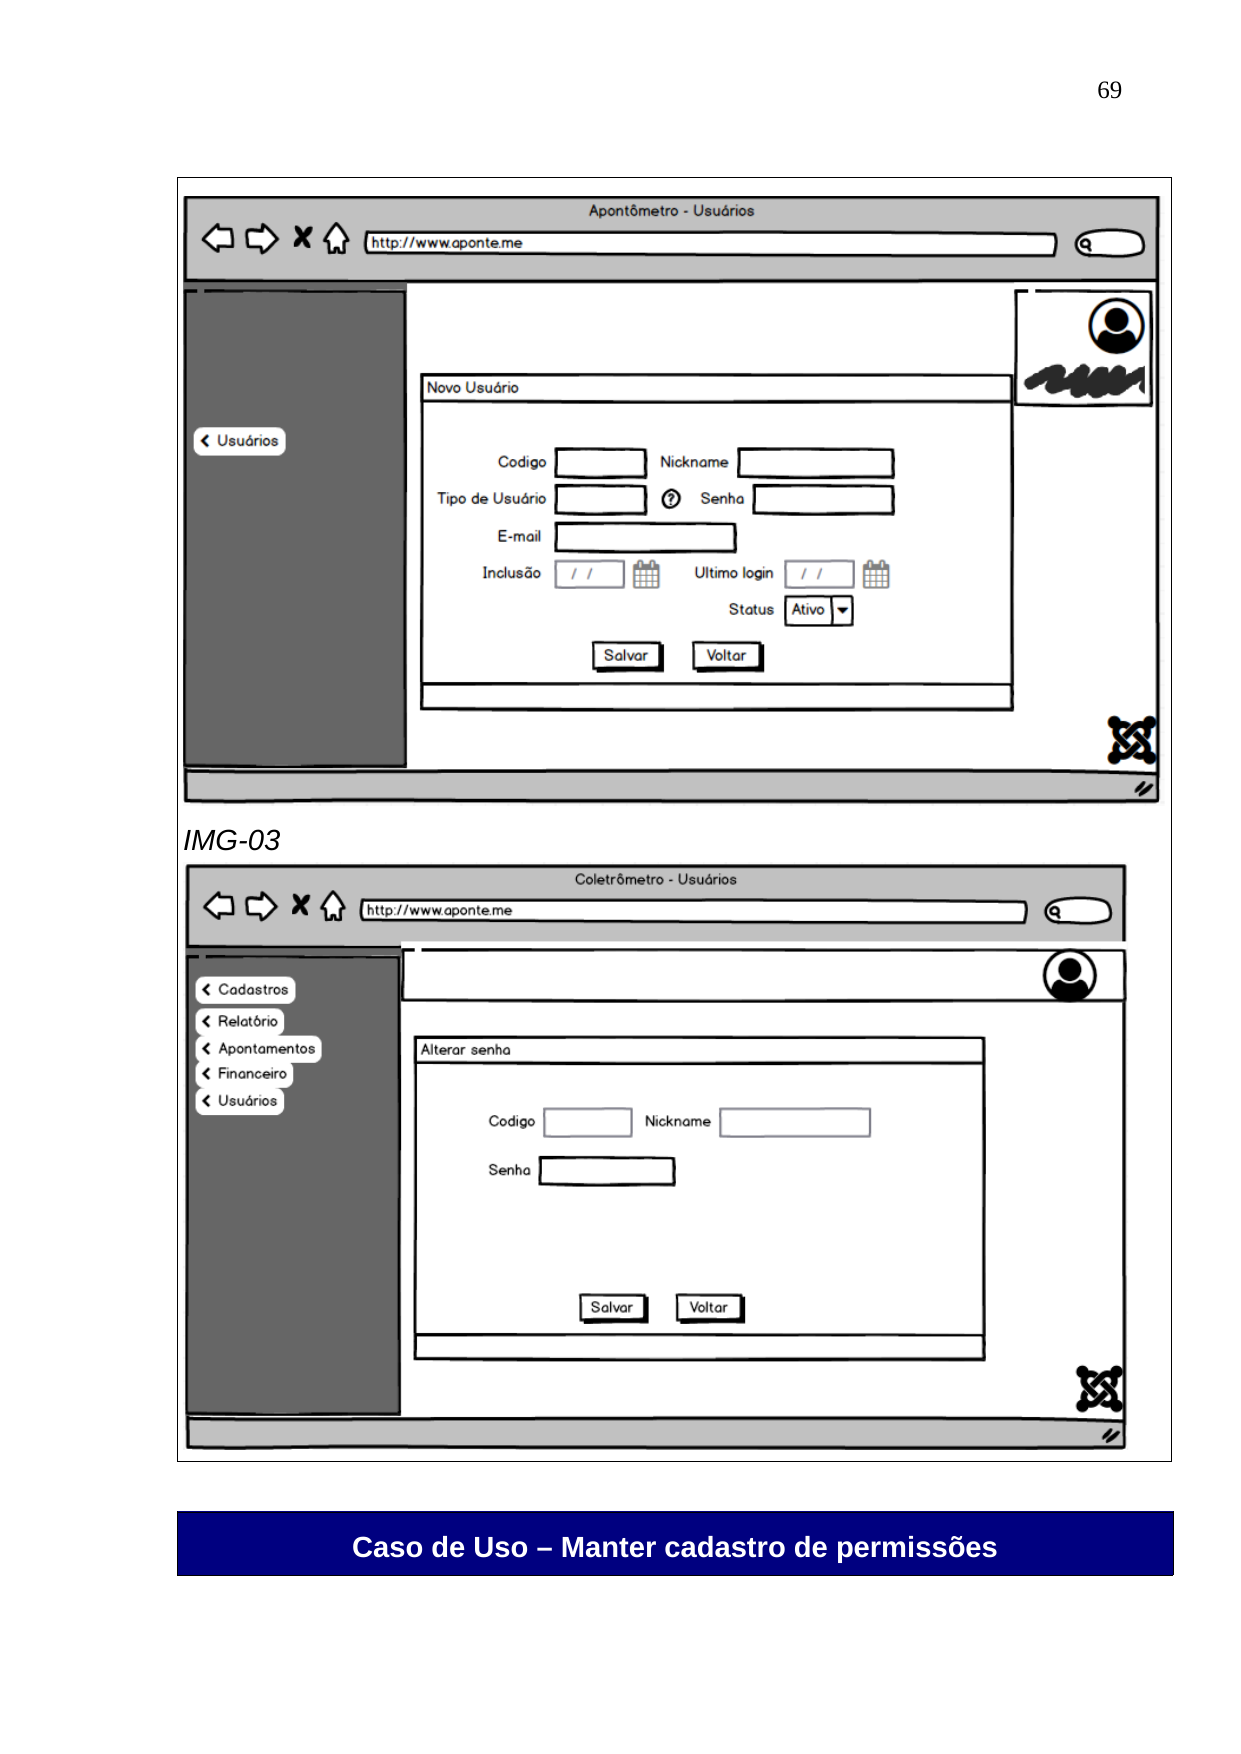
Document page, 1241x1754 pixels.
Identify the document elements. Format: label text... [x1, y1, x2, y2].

picture [182, 862, 1129, 1450]
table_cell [178, 178, 1171, 1461]
table_header Caso de Uso – Manter cadastro de permissões [178, 1513, 1173, 1575]
picture [182, 196, 1165, 806]
